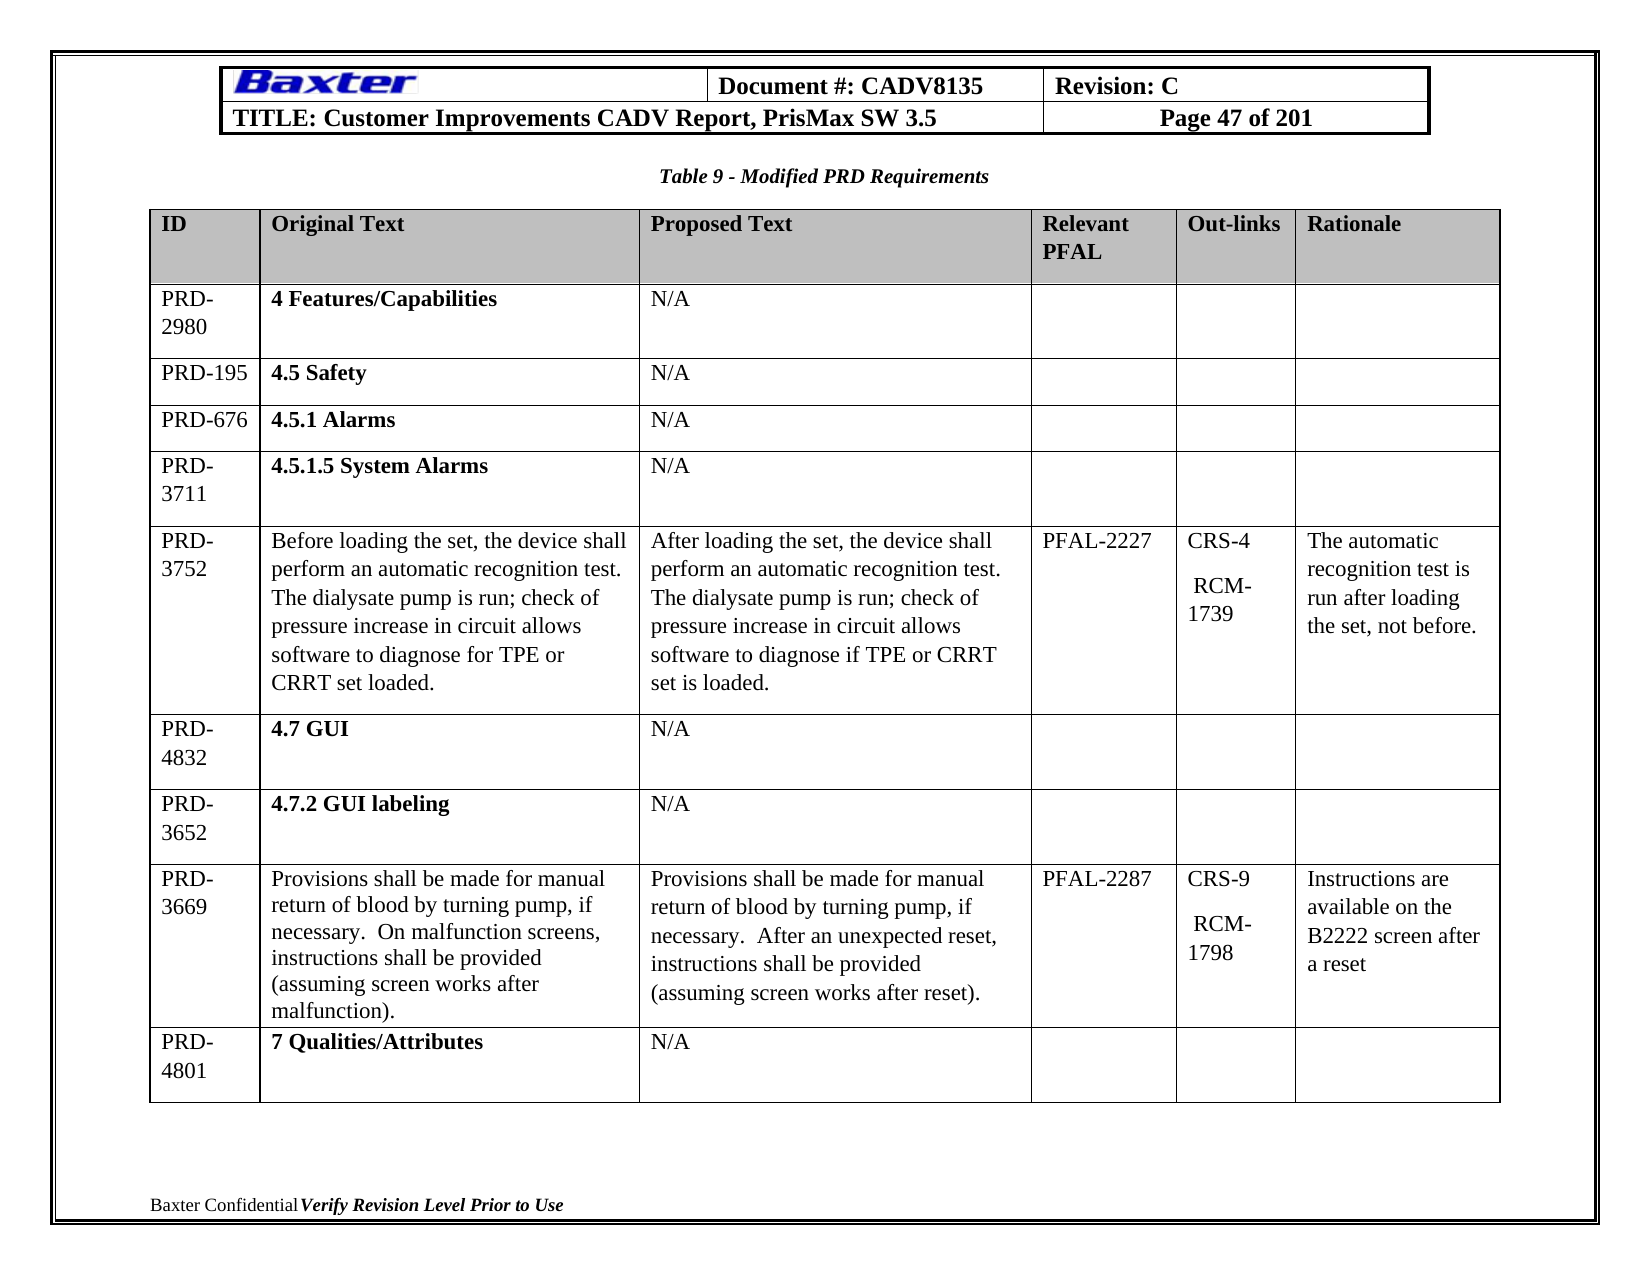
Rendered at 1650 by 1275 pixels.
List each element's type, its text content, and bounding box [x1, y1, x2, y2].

table_cell [1296, 1028, 1499, 1102]
table_cell PRD-3752 [151, 527, 259, 714]
table_cell N/A [640, 1028, 1031, 1102]
table_cell PRD-3652 [151, 790, 259, 864]
table_cell PRD-4801 [151, 1028, 259, 1102]
table_header Out-links [1177, 210, 1295, 283]
table_cell [1296, 452, 1499, 526]
table_cell PRD-3669 [151, 865, 259, 1027]
table_cell Provisions shall be made for manual return of blood by turning pump, if necessary. On malfunction screens, instructions shall be provided (assuming screen works after malfunction). [261, 865, 639, 1027]
picture [232, 70, 420, 96]
table_cell 4.7.2 GUI labeling [261, 790, 639, 864]
table_cell N/A [640, 285, 1031, 358]
table_cell [1032, 452, 1176, 526]
table_cell [1296, 406, 1499, 451]
table_cell 4.7 GUI [261, 715, 639, 789]
table_cell [1032, 359, 1176, 405]
table_cell After loading the set, the device shall perform an automatic recognition test. The dialysate pump is run; check of pressure increase in circuit allows software to diagnose if TPE or CRRT set is loaded. [640, 527, 1031, 714]
table_header Rationale [1296, 210, 1499, 283]
table_cell 4.5.1 Alarms [261, 406, 639, 451]
table_cell N/A [640, 406, 1031, 451]
table_cell 4 Features/Capabilities [261, 285, 639, 358]
table_header Original Text [261, 210, 639, 283]
table_cell [1177, 452, 1295, 526]
table_header Proposed Text [640, 210, 1031, 283]
table_cell Instructions are available on the B2222 screen after a reset [1296, 865, 1499, 1027]
table_cell PRD-4832 [151, 715, 259, 789]
table_cell 7 Qualities/Attributes [261, 1028, 639, 1102]
table_cell [1177, 1028, 1295, 1102]
table_cell [1177, 790, 1295, 864]
table_cell [1032, 715, 1176, 789]
table_cell Before loading the set, the device shall perform an automatic recognition test. The dialysate pump is run; check of pressure increase in circuit allows software to diagnose for TPE or CRRT set loaded. [261, 527, 639, 714]
table_cell The automatic recognition test is run after loading the set, not before. [1296, 527, 1499, 714]
table_cell [1032, 790, 1176, 864]
table_cell [1296, 359, 1499, 405]
table_cell PRD-676 [151, 406, 259, 451]
table_cell PFAL-2227 [1032, 527, 1176, 714]
table_cell [1177, 715, 1295, 789]
table_cell PFAL-2287 [1032, 865, 1176, 1027]
table_cell N/A [640, 452, 1031, 526]
table_cell [1177, 285, 1295, 358]
table_cell N/A [640, 790, 1031, 864]
table_cell 4.5.1.5 System Alarms [261, 452, 639, 526]
table_cell [1177, 359, 1295, 405]
table_cell [1032, 406, 1176, 451]
table_cell PRD-3711 [151, 452, 259, 526]
table_cell Provisions shall be made for manual return of blood by turning pump, if necessary. After an unexpected reset, instructions shall be provided (assuming screen works after reset). [640, 865, 1031, 1027]
table_cell N/A [640, 359, 1031, 405]
table_cell [1177, 406, 1295, 451]
table_cell [1032, 285, 1176, 358]
table_cell [1296, 715, 1499, 789]
table_header ID [151, 210, 259, 283]
table_cell PRD-2980 [151, 285, 259, 358]
table_cell CRS-9 RCM-1798 [1177, 865, 1295, 1027]
table_cell [1296, 790, 1499, 864]
table_header Relevant PFAL [1032, 210, 1176, 283]
text Table 9 - Modified PRD Requirements [150, 164, 1500, 188]
table_cell PRD-195 [151, 359, 259, 405]
table_cell [1032, 1028, 1176, 1102]
table_cell N/A [640, 715, 1031, 789]
table_cell [1296, 285, 1499, 358]
table_cell CRS-4 RCM-1739 [1177, 527, 1295, 714]
table_cell 4.5 Safety [261, 359, 639, 405]
